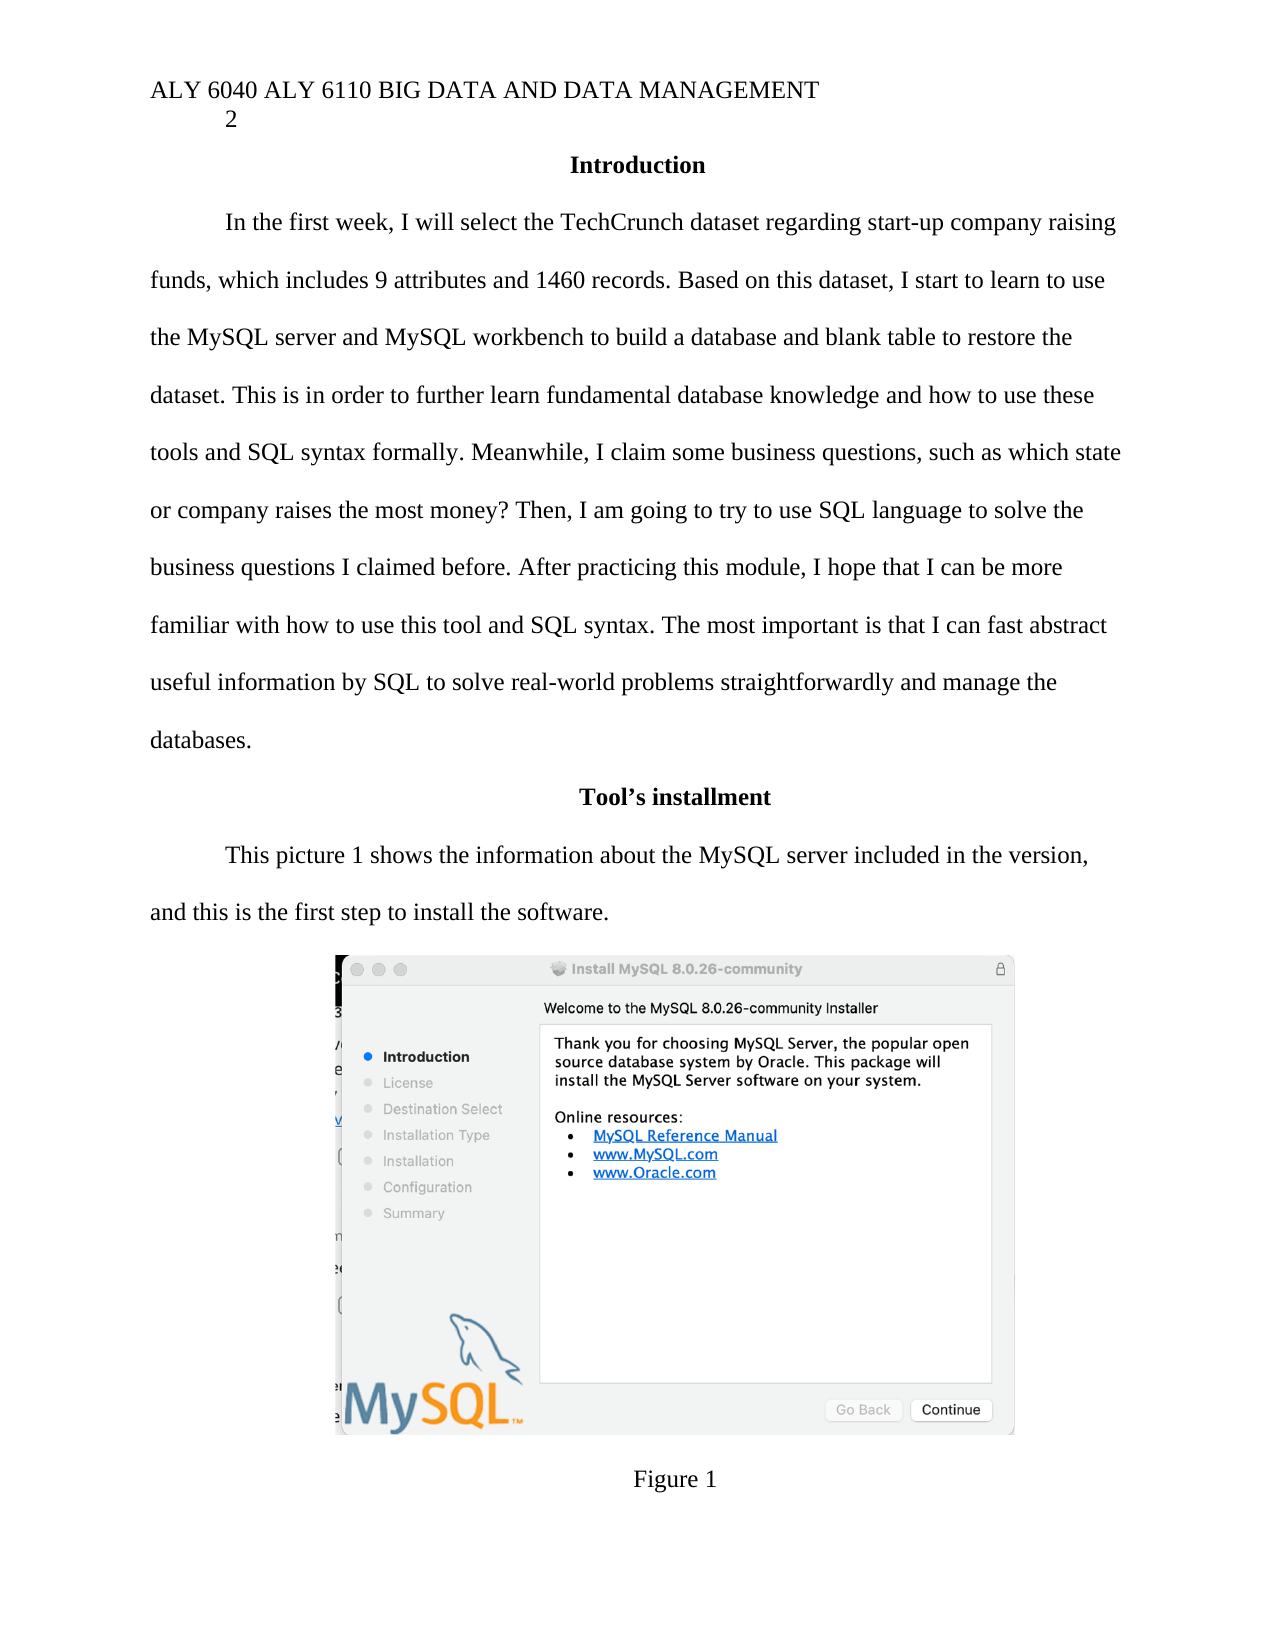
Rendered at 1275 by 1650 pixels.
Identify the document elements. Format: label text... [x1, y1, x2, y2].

text Tool’s installment [150, 782, 1125, 811]
picture [335, 955, 1015, 1435]
text This picture 1 shows the information about the MySQL server included in the version, and this is the first step to install the software. [150, 840, 1125, 926]
text In the first week, I will select the TechCrunch dataset regarding start-up company raising funds, which includes 9 attributes and 1460 records. Based on this dataset, I start to learn to use the MySQL server and MySQL workbench to build a database and blank table to restore the dataset. This is in order to further learn fundamental database knowledge and how to use these tools and SQL syntax formally. Meanwhile, I claim some business questions, such as which state or company raises the most money? Then, I am going to try to use SQL language to solve the business questions I claimed before. After practicing this module, I hope that I can be more familiar with how to use this tool and SQL syntax. The most important is that I can fast abstract useful information by SQL to solve real-world problems straightforwardly and manage the databases. [150, 207, 1125, 754]
title Introduction [150, 150, 1125, 179]
text Figure 1 [150, 1464, 1125, 1492]
